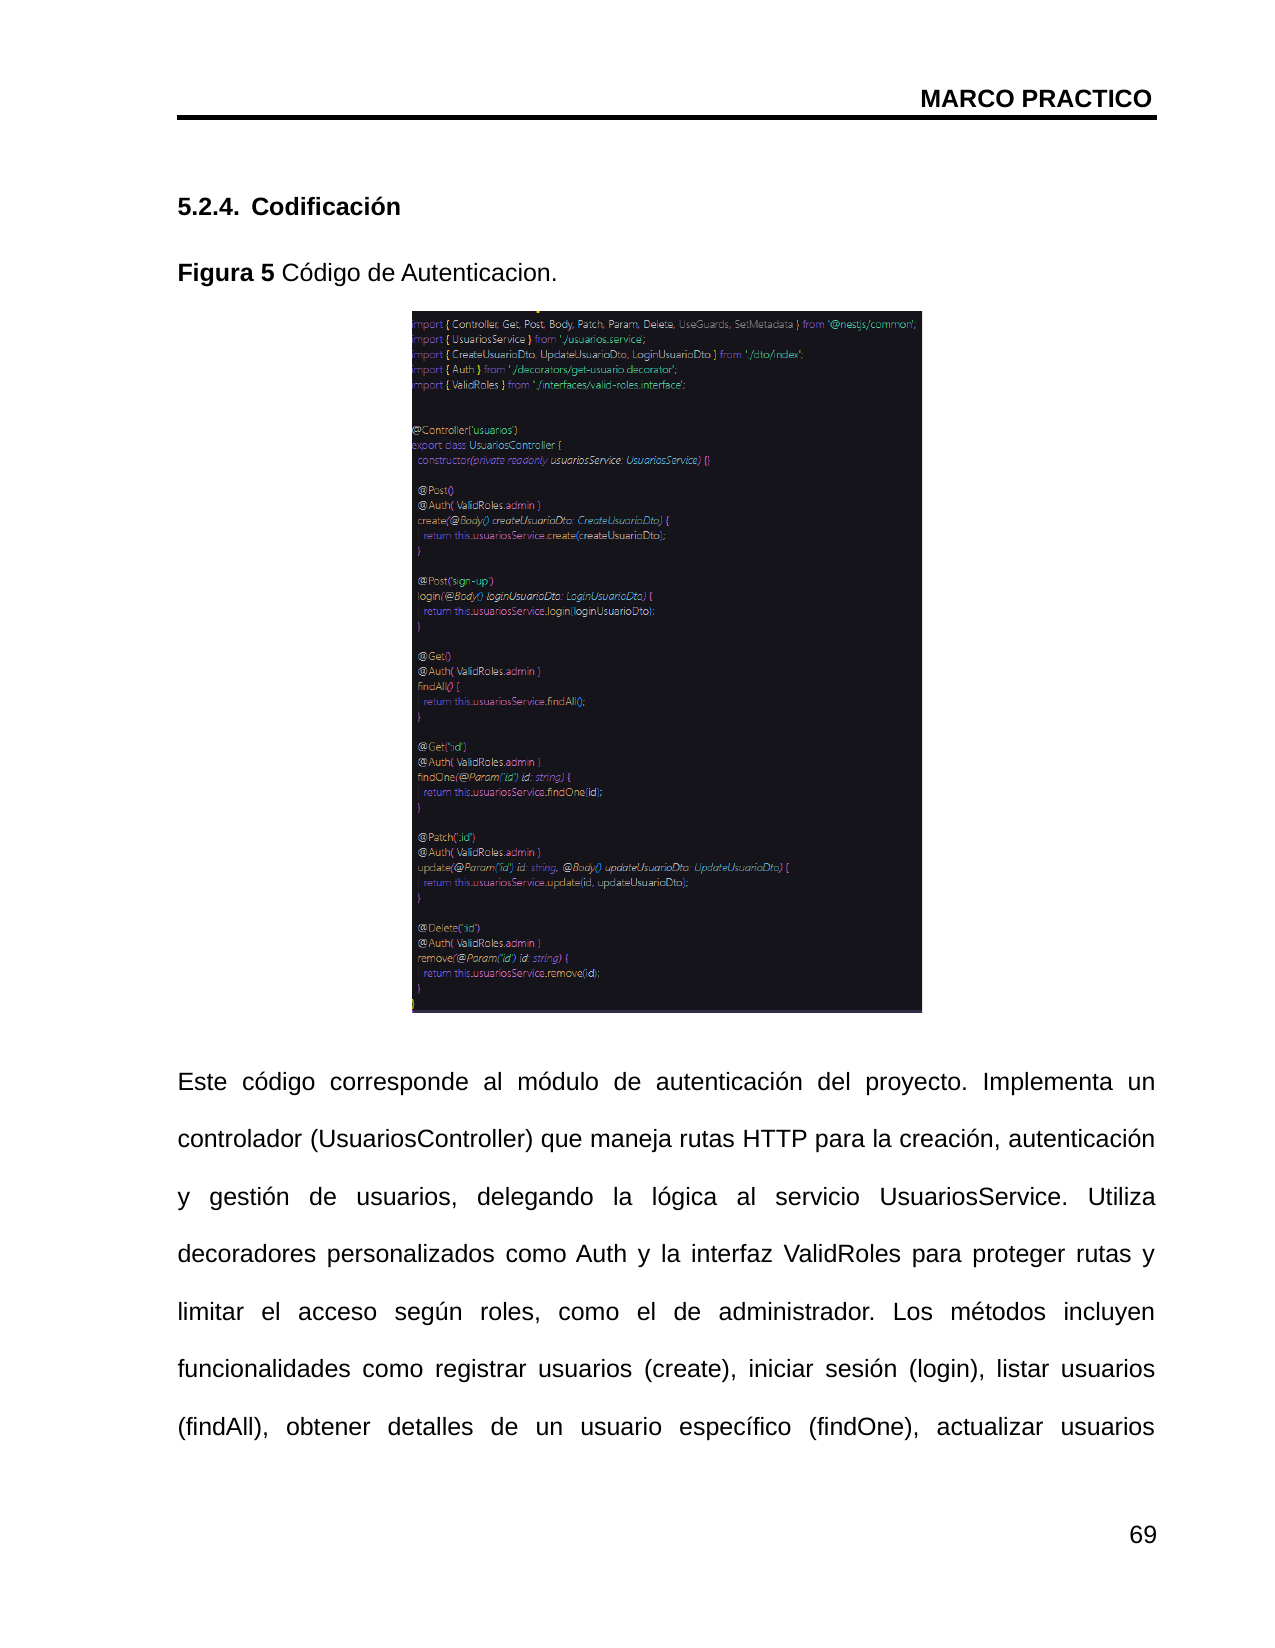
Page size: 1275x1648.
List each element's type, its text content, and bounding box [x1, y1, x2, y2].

subtitle Codificación [177, 192, 1157, 221]
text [177, 1067, 1157, 1440]
picture [412, 311, 923, 1013]
